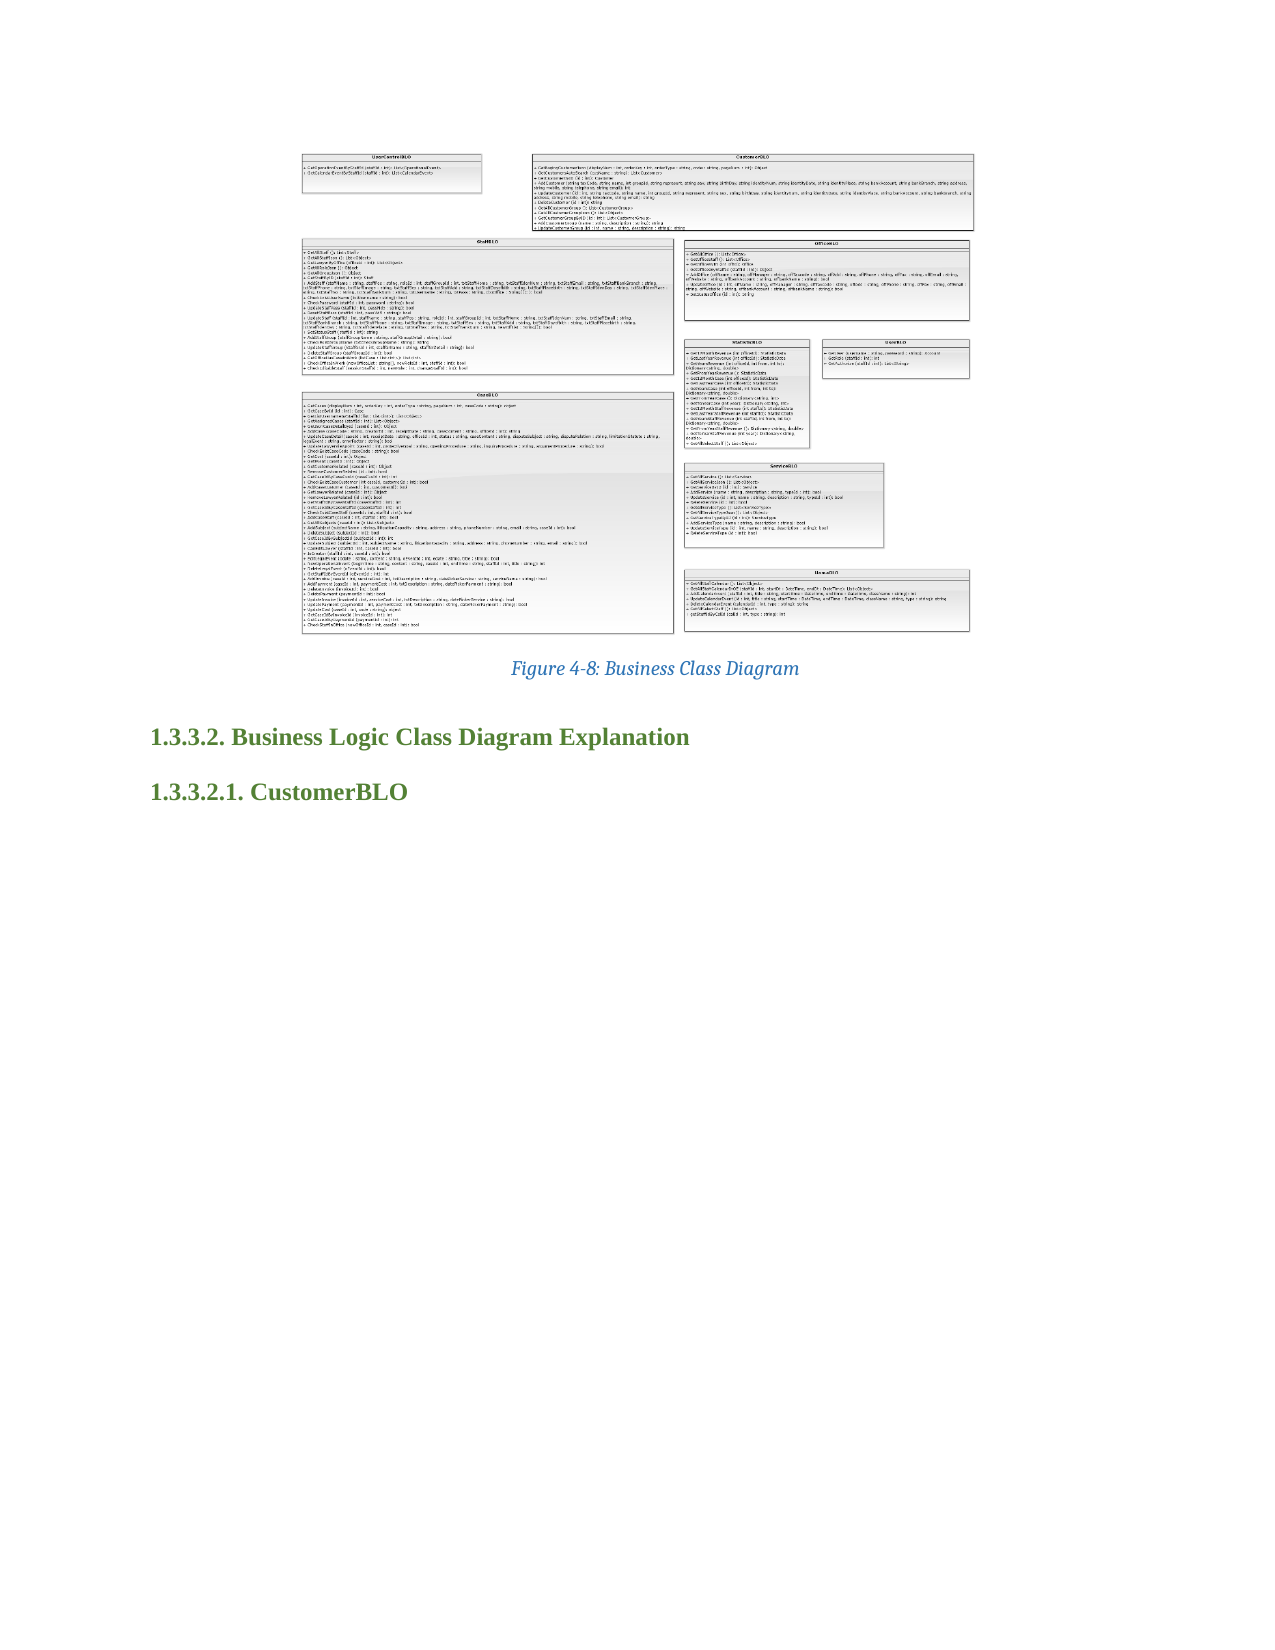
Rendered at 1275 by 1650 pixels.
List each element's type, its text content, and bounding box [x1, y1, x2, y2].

picture [297, 150, 978, 638]
subtitle CustomerBLO [150, 777, 1125, 806]
subtitle Business Logic Class Diagram Explanation [150, 722, 1125, 751]
text Figure 4-8: Business Class Diagram [187, 656, 1125, 680]
